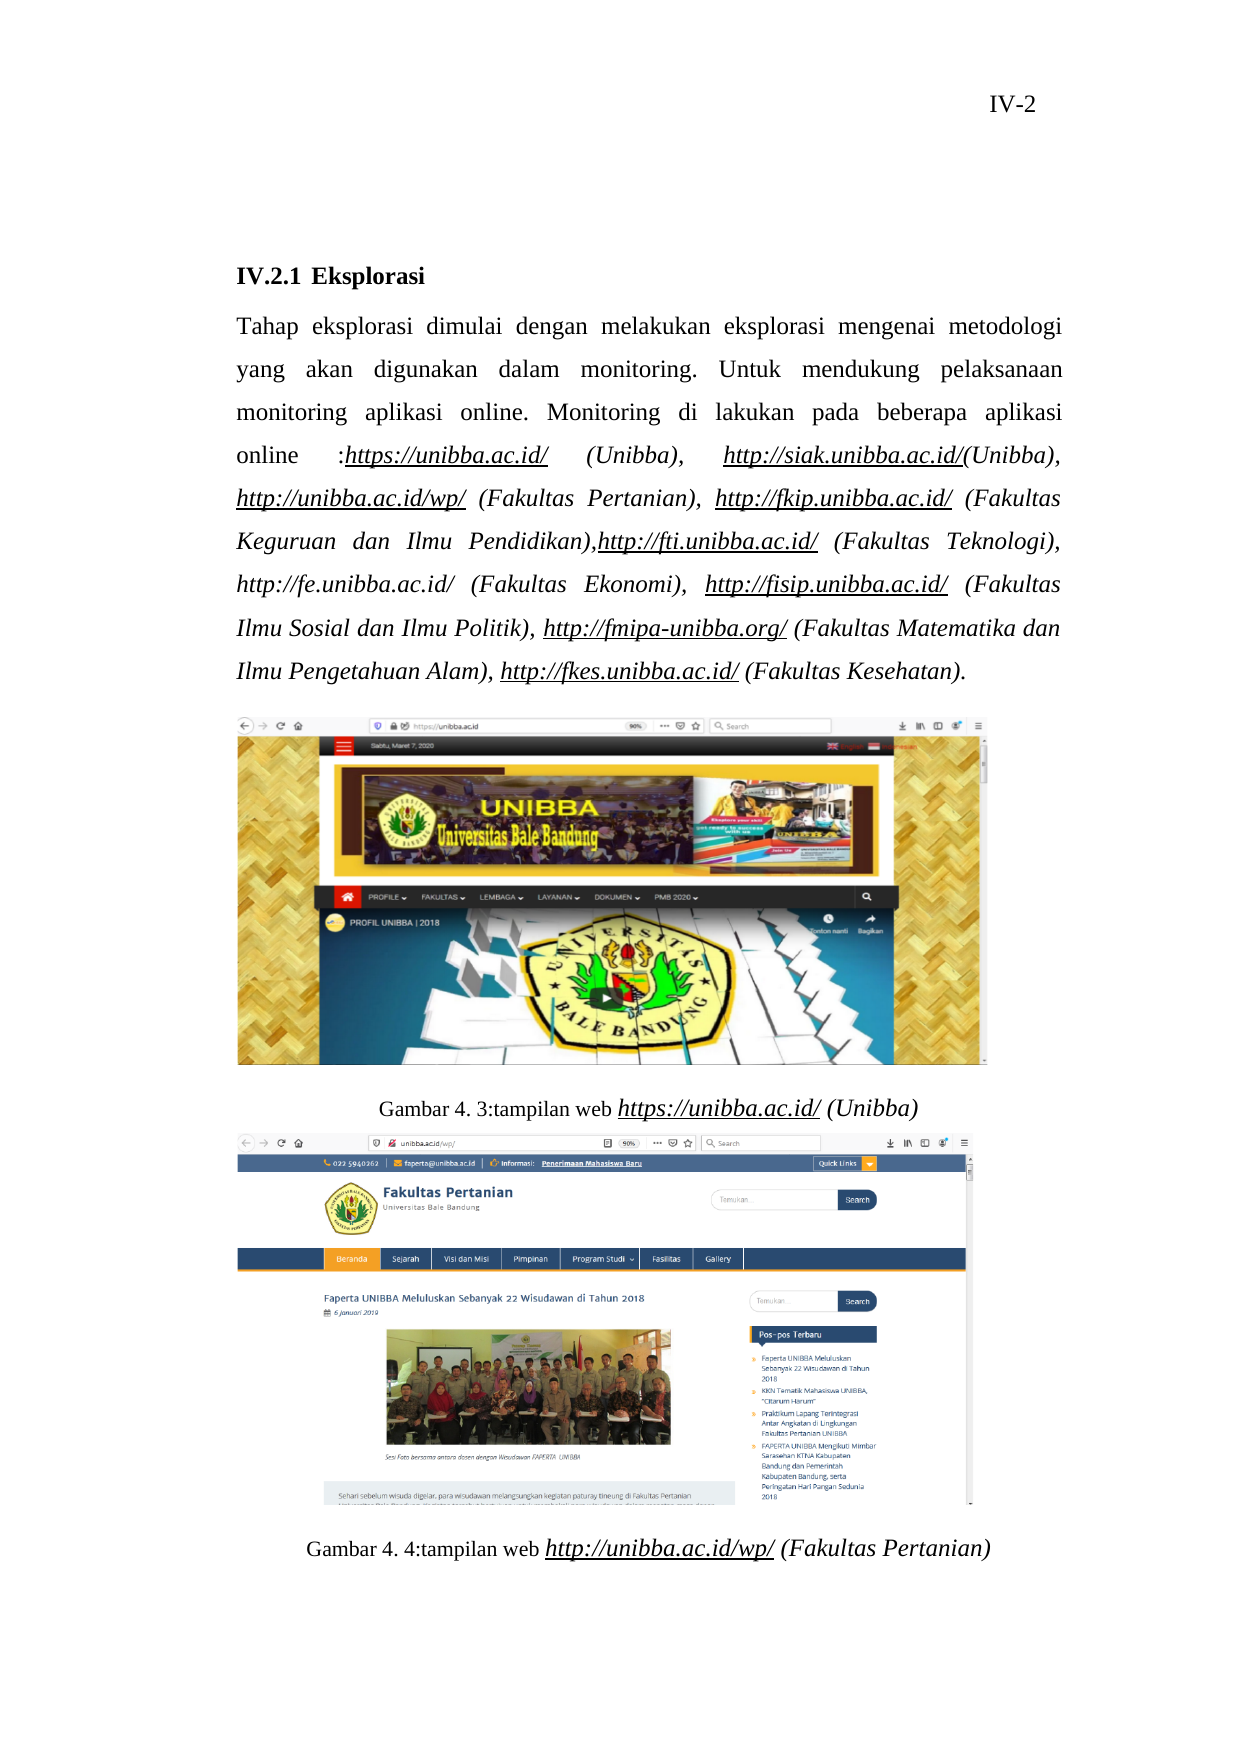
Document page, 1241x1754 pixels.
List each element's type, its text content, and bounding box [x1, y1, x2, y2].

picture [237, 1133, 974, 1505]
picture [237, 717, 988, 1065]
text Tahap eksplorasi dimulai dengan melakukan eksplorasi mengenai metodologi yang akan digunakan dalam monitoring. Untuk mendukung pelaksanaan monitoring aplikasi online. Monitoring di lakukan pada beberapa aplikasi online :https://unibba.ac.id/ (Unibba), http://siak.unibba.ac.id/(Unibba), http://unibba.ac.id/wp/ (Fakultas Pertanian), http://fkip.unibba.ac.id/ (Fakultas Keguruan dan Ilmu Pendidikan),http://fti.unibba.ac.id/ (Fakultas Teknologi), http://fe.unibba.ac.id/ (Fakultas Ekonomi), http://fisip.unibba.ac.id/ (Fakultas Ilmu Sosial dan Ilmu Politik), http://fmipa-unibba.org/ (Fakultas Matematika dan Ilmu Pengetahuan Alam), http://fkes.unibba.ac.id/ (Fakultas Kesehatan). [236, 311, 1063, 684]
subtitle Eksplorasi [236, 261, 1063, 290]
